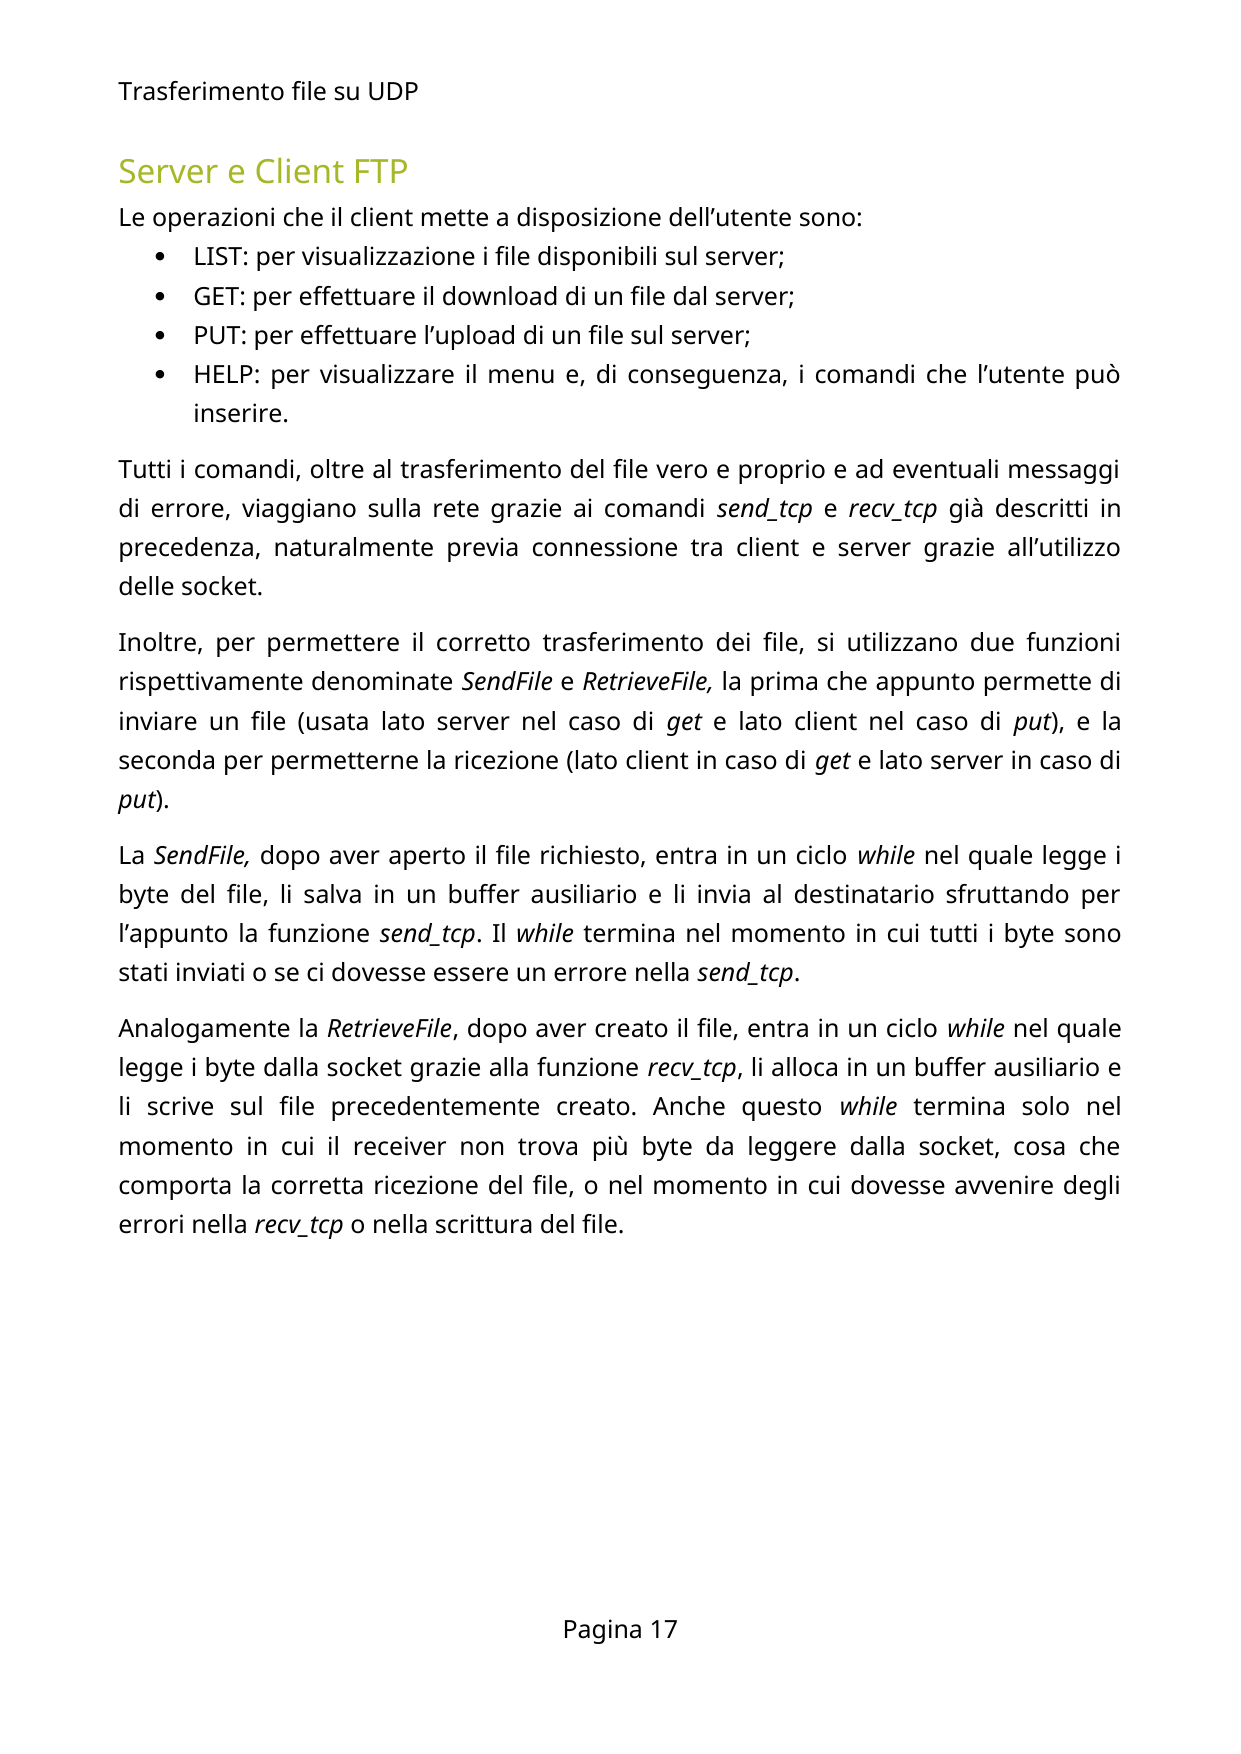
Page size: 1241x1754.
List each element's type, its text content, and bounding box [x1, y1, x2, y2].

text La SendFile, dopo aver aperto il file richiesto, entra in un ciclo while nel quale legge i byte del file, li salva in un buffer ausiliario e li invia al destinatario sfruttando per l’appunto la funzione send_tcp. Il while termina nel momento in cui tutti i byte sono stati inviati o se ci dovesse essere un errore nella send_tcp. [118, 837, 1122, 989]
text Analogamente la RetrieveFile, dopo aver creato il file, entra in un ciclo while nel quale legge i byte dalla socket grazie alla funzione recv_tcp, li alloca in un buffer ausiliario e li scrive sul file precedentemente creato. Anche questo while termina solo nel momento in cui il receiver non trova più byte da leggere dalla socket, cosa che comporta la corretta ricezione del file, o nel momento in cui dovesse avvenire degli errori nella recv_tcp o nella scrittura del file. [118, 1011, 1122, 1241]
list HELP: per visualizzare il menu e, di conseguenza, i comandi che l’utente può inserire. [156, 356, 1122, 430]
list LIST: per visualizzazione i file disponibili sul server; [156, 239, 1122, 273]
list PUT: per effettuare l’upload di un file sul server; [156, 317, 1122, 351]
text Le operazioni che il client mette a disposizione dell’utente sono: [118, 200, 1122, 234]
list GET: per effettuare il download di un file dal server; [156, 278, 1122, 312]
text Server e Client FTP [118, 148, 1122, 193]
text Tutti i comandi, oltre al trasferimento del file vero e proprio e ad eventuali messaggi di errore, viaggiano sulla rete grazie ai comandi send_tcp e recv_tcp già descritti in precedenza, naturalmente previa connessione tra client e server grazie all’utilizzo delle socket. [118, 451, 1122, 603]
text Inoltre, per permettere il corretto trasferimento dei file, si utilizzano due funzioni rispettivamente denominate SendFile e RetrieveFile, la prima che appunto permette di inviare un file (usata lato server nel caso di get e lato client nel caso di put), e la seconda per permetterne la ricezione (lato client in caso di get e lato server in caso di put). [118, 625, 1122, 816]
